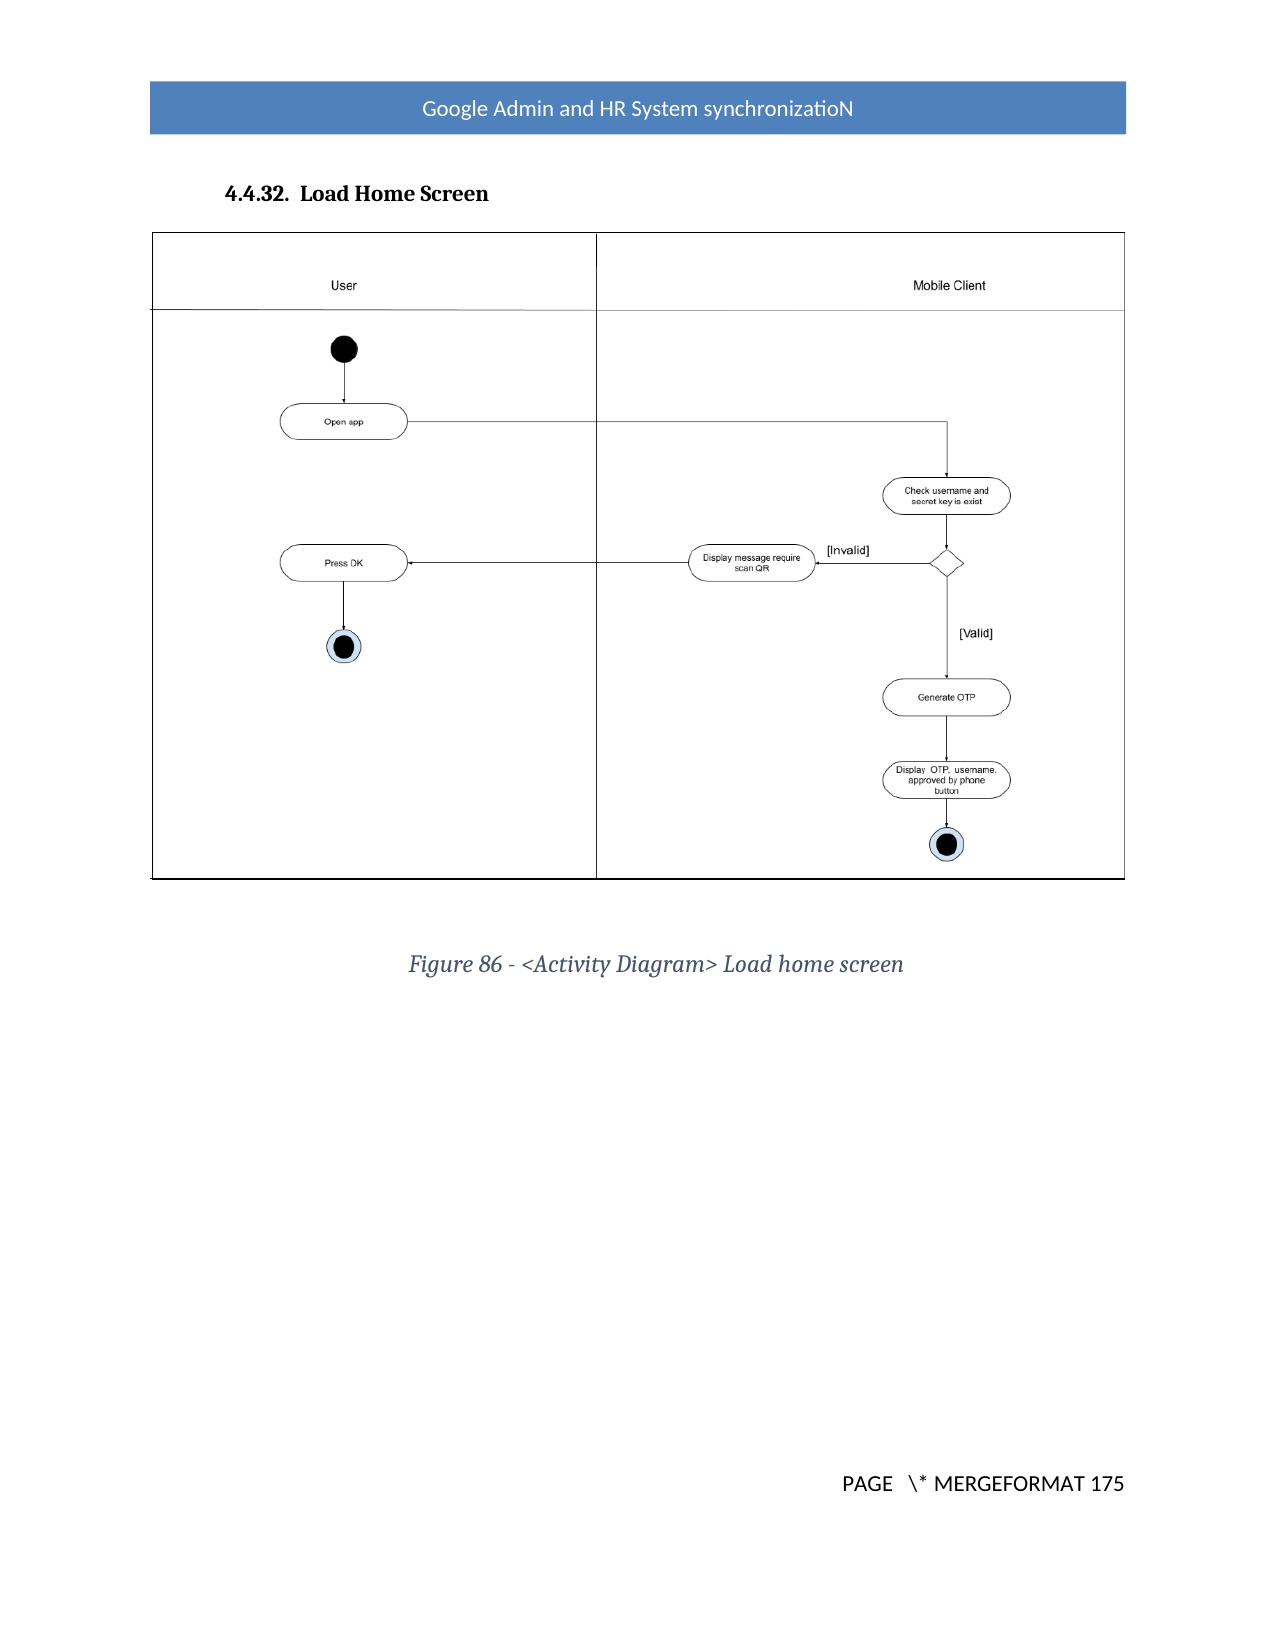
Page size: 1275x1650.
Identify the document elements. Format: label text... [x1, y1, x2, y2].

text Figure 86 - <Activity Diagram> Load home screen [187, 950, 1125, 978]
picture [150, 231, 1125, 917]
subtitle Load Home Screen [225, 181, 1125, 207]
